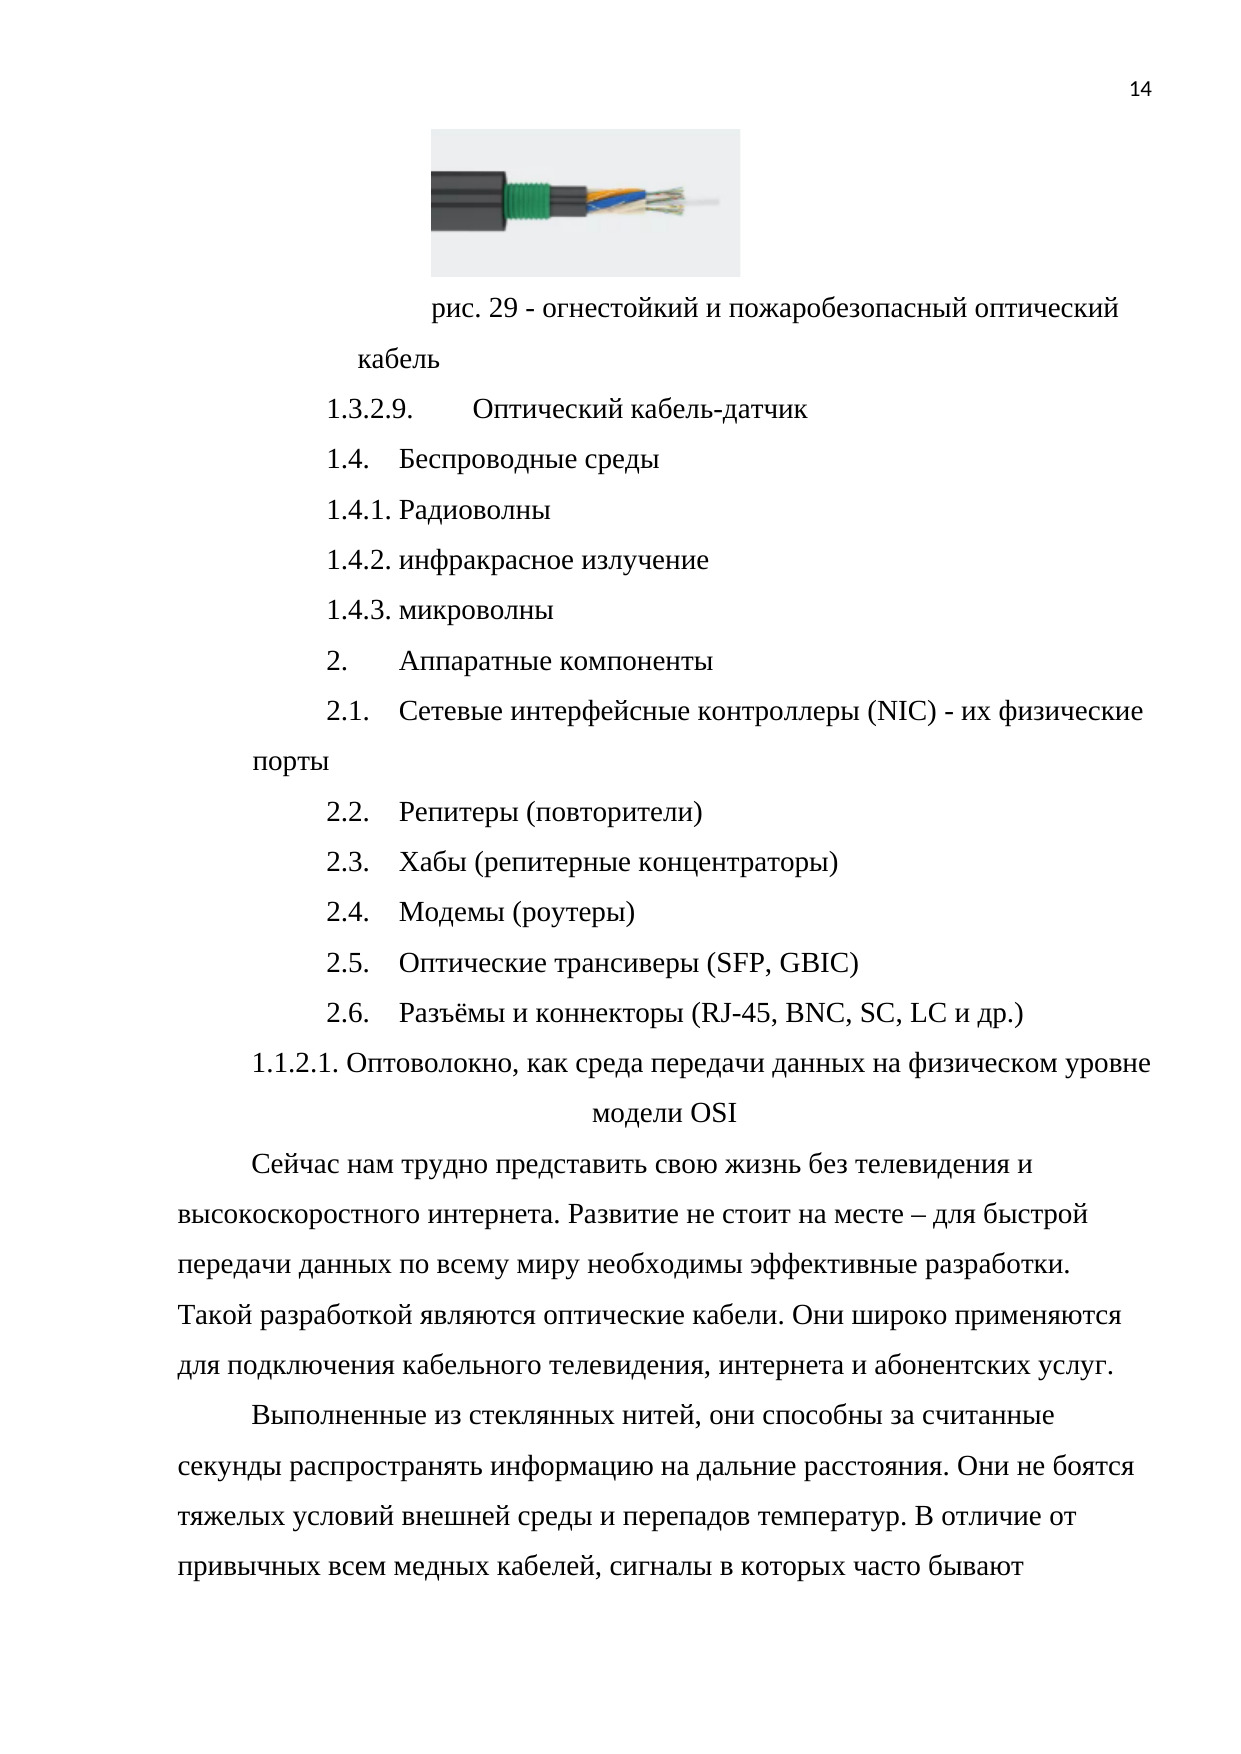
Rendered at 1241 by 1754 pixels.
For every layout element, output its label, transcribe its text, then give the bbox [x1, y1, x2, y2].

list Модемы (роутеры) [252, 894, 1152, 928]
list Оптический кабель-датчик [252, 391, 1152, 425]
list Аппаратные компоненты [252, 643, 1152, 676]
list Оптические трансиверы (SFP, GBIC) [252, 945, 1152, 978]
list Хабы (репитерные концентраторы) [252, 844, 1152, 878]
text Сейчас нам трудно представить свою жизнь без телевидения и высокоскоростного интернета. Развитие не стоит на месте – для быстрой передачи данных по всему миру необходимы эффективные разработки. Такой разработкой являются оптические кабели. Они широко применяются для подключения кабельного телевидения, интернета и абонентских услуг. [177, 1146, 1152, 1381]
list инфракрасное излучение [252, 542, 1152, 576]
list Сетевые интерфейсные контроллеры (NIC) - их физические порты [252, 693, 1152, 777]
list Радиоволны [252, 492, 1152, 525]
list Разъёмы и коннекторы (RJ-45, BNC, SC, LC и др.) [252, 995, 1152, 1028]
list микроволны [252, 592, 1152, 626]
text 1.1.2.1. Оптоволокно, как среда передачи данных на физическом уровне модели OSI [177, 1045, 1152, 1129]
list рис. 29 - огнестойкий и пожаробезопасный оптический кабель [357, 291, 1152, 374]
picture [431, 129, 741, 277]
list Репитеры (повторители) [252, 794, 1152, 827]
list Беспроводные среды [252, 442, 1152, 475]
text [177, 1397, 1152, 1582]
